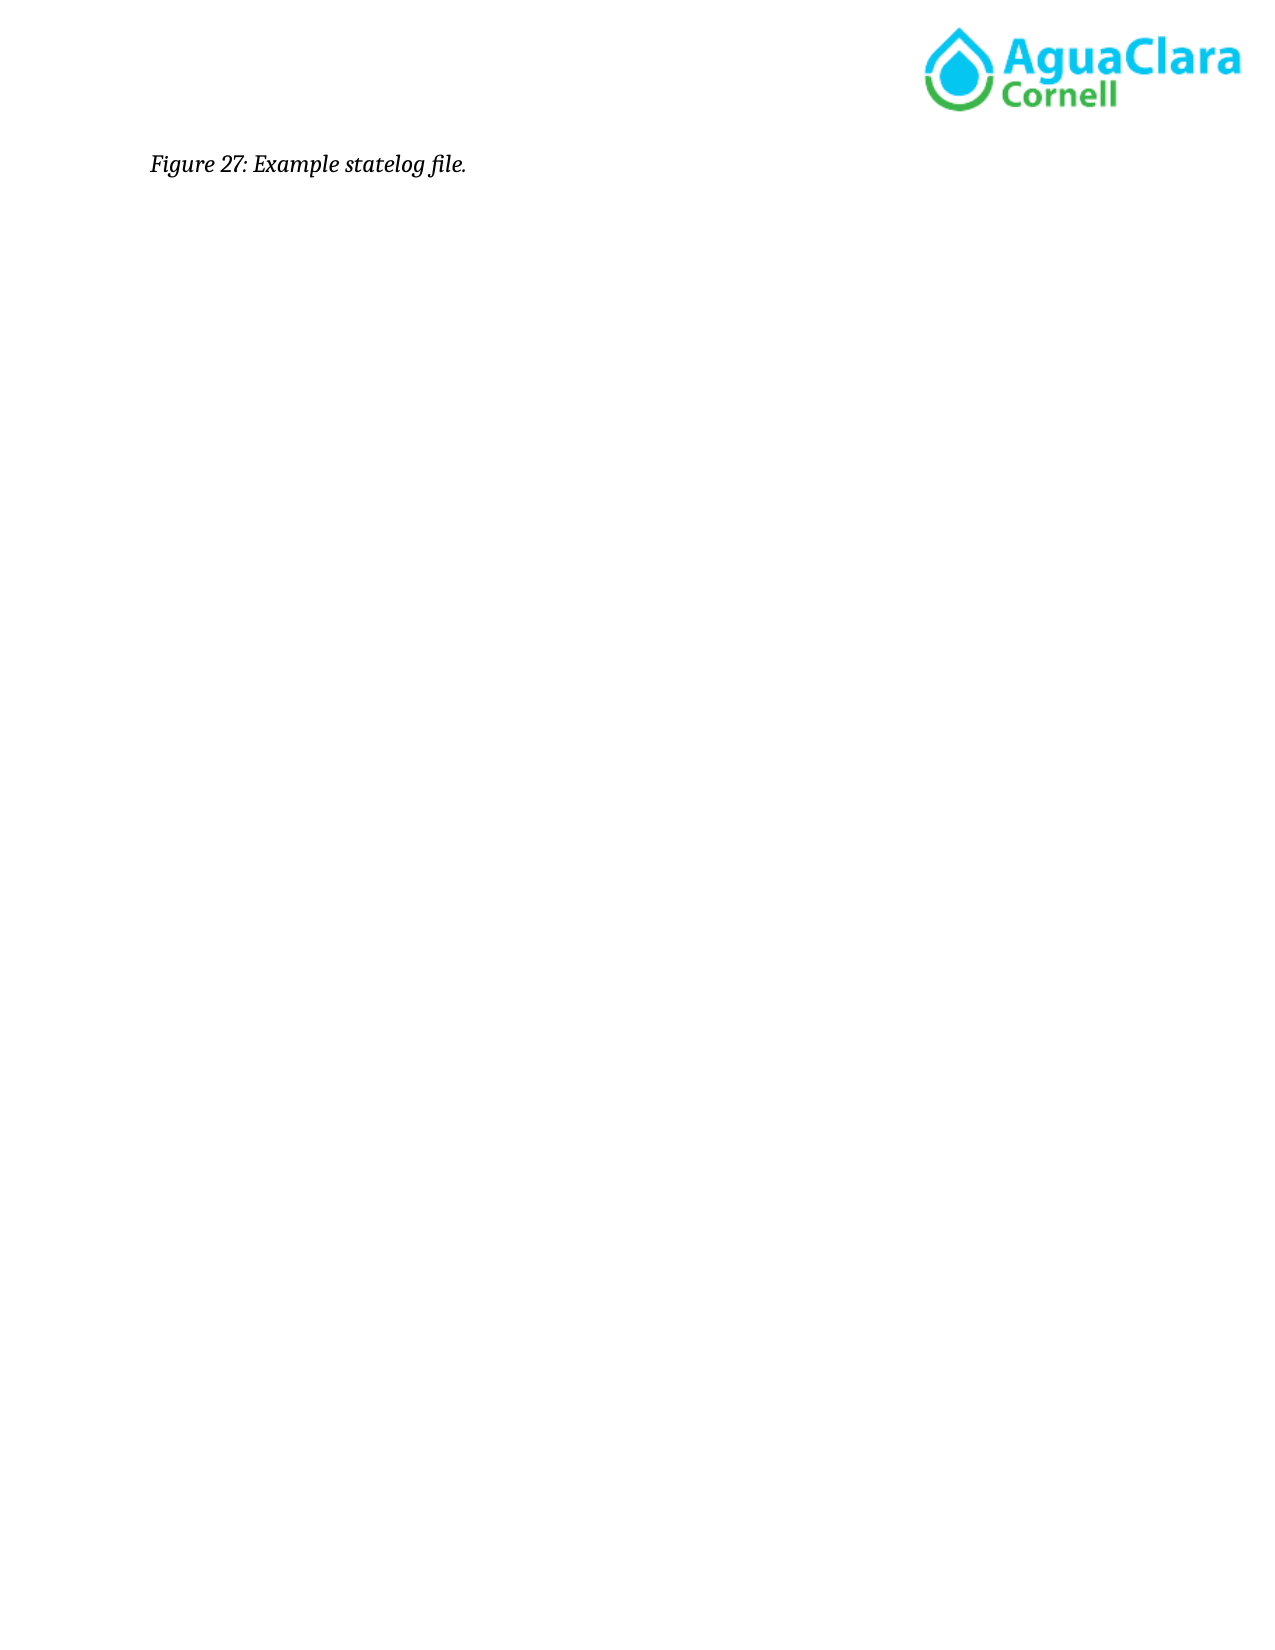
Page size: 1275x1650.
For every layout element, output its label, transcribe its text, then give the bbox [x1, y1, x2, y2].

picture [909, 18, 1251, 127]
text Figure 27: Example statelog file. [150, 150, 1125, 179]
